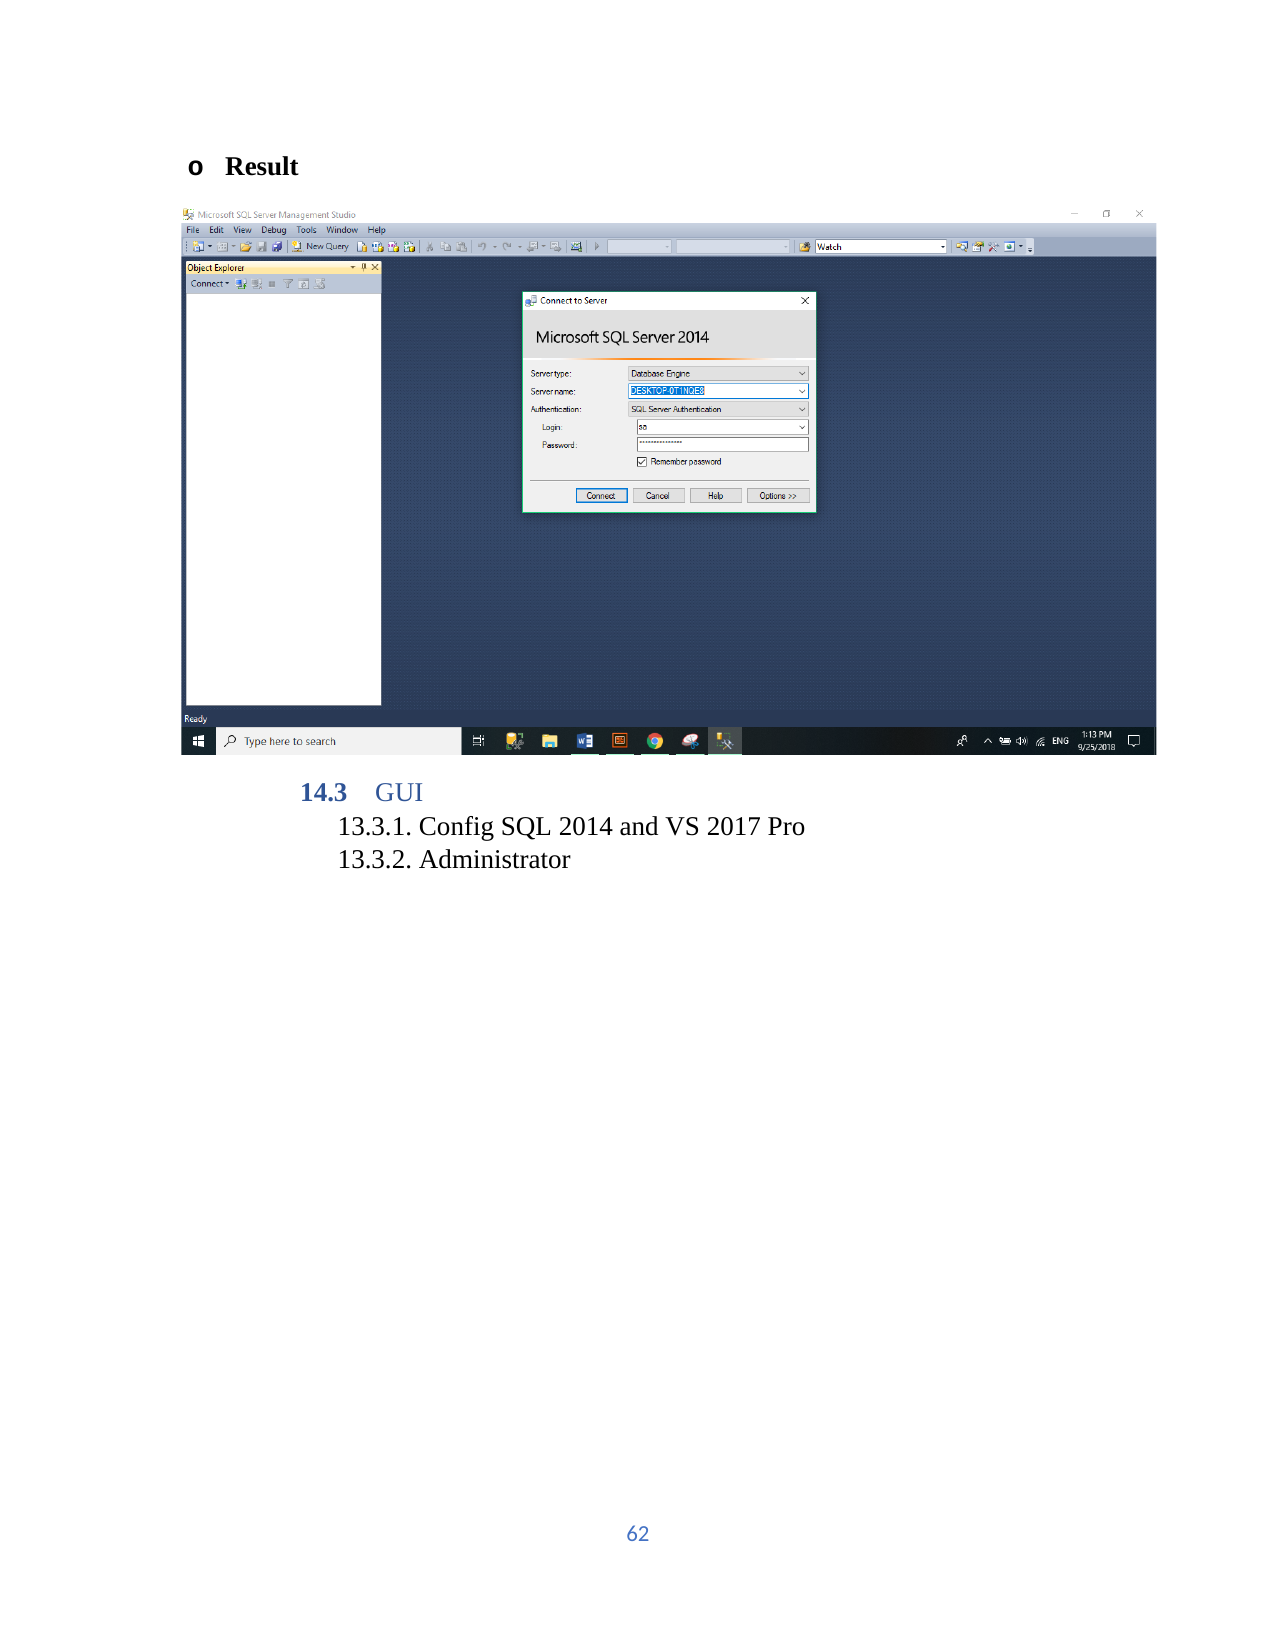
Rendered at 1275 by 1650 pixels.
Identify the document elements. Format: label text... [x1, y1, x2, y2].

list Result [187, 150, 1125, 183]
subtitle GUI [300, 755, 1125, 807]
list 13.3.1. Config SQL 2014 and VS 2017 Pro [337, 809, 1125, 841]
picture [181, 206, 1157, 755]
list 13.3.2. Administrator [337, 843, 1125, 874]
